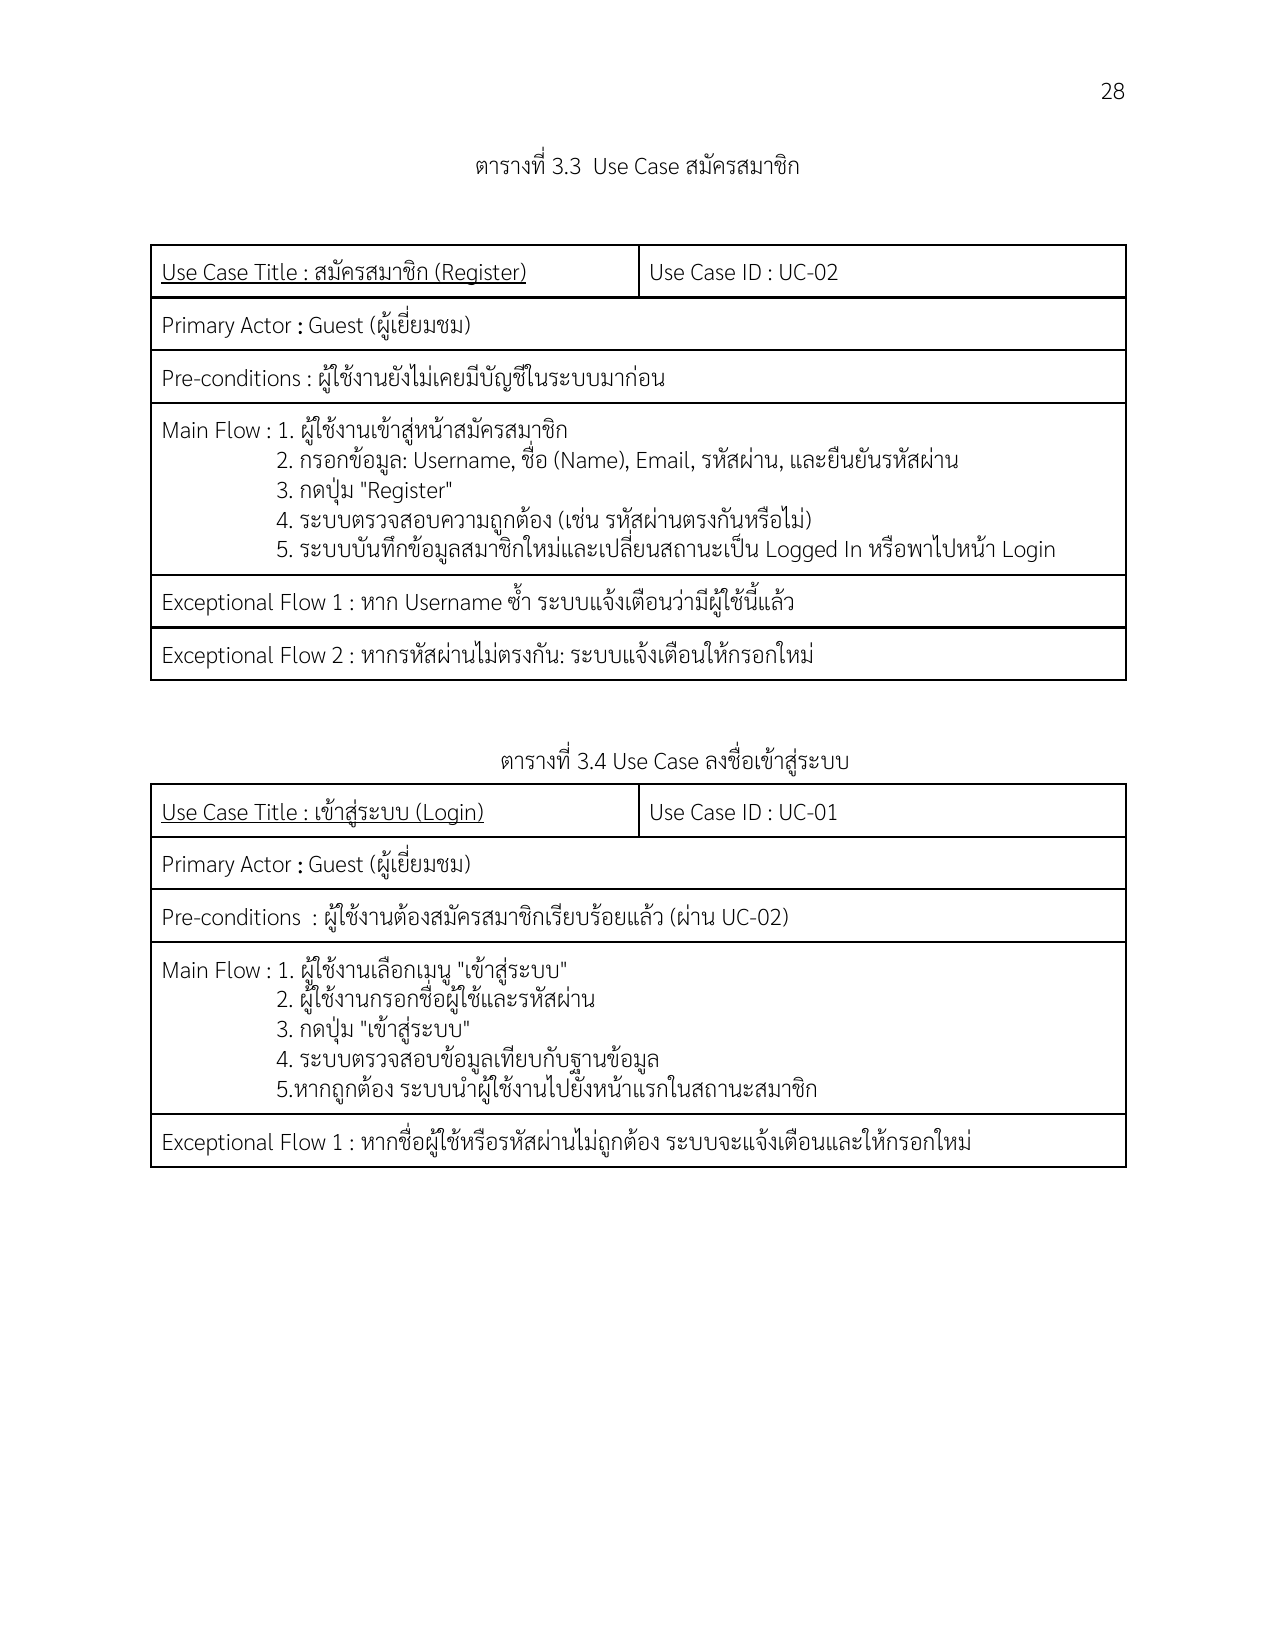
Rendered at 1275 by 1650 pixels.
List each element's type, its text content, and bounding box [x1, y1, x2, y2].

subtitle ตารางที่ 3.4 Use Case ลงชื่อเข้าสู่ระบบ [150, 745, 1125, 774]
subtitle ตารางที่ 3.3 Use Case สมัครสมาชิก [150, 150, 1125, 180]
